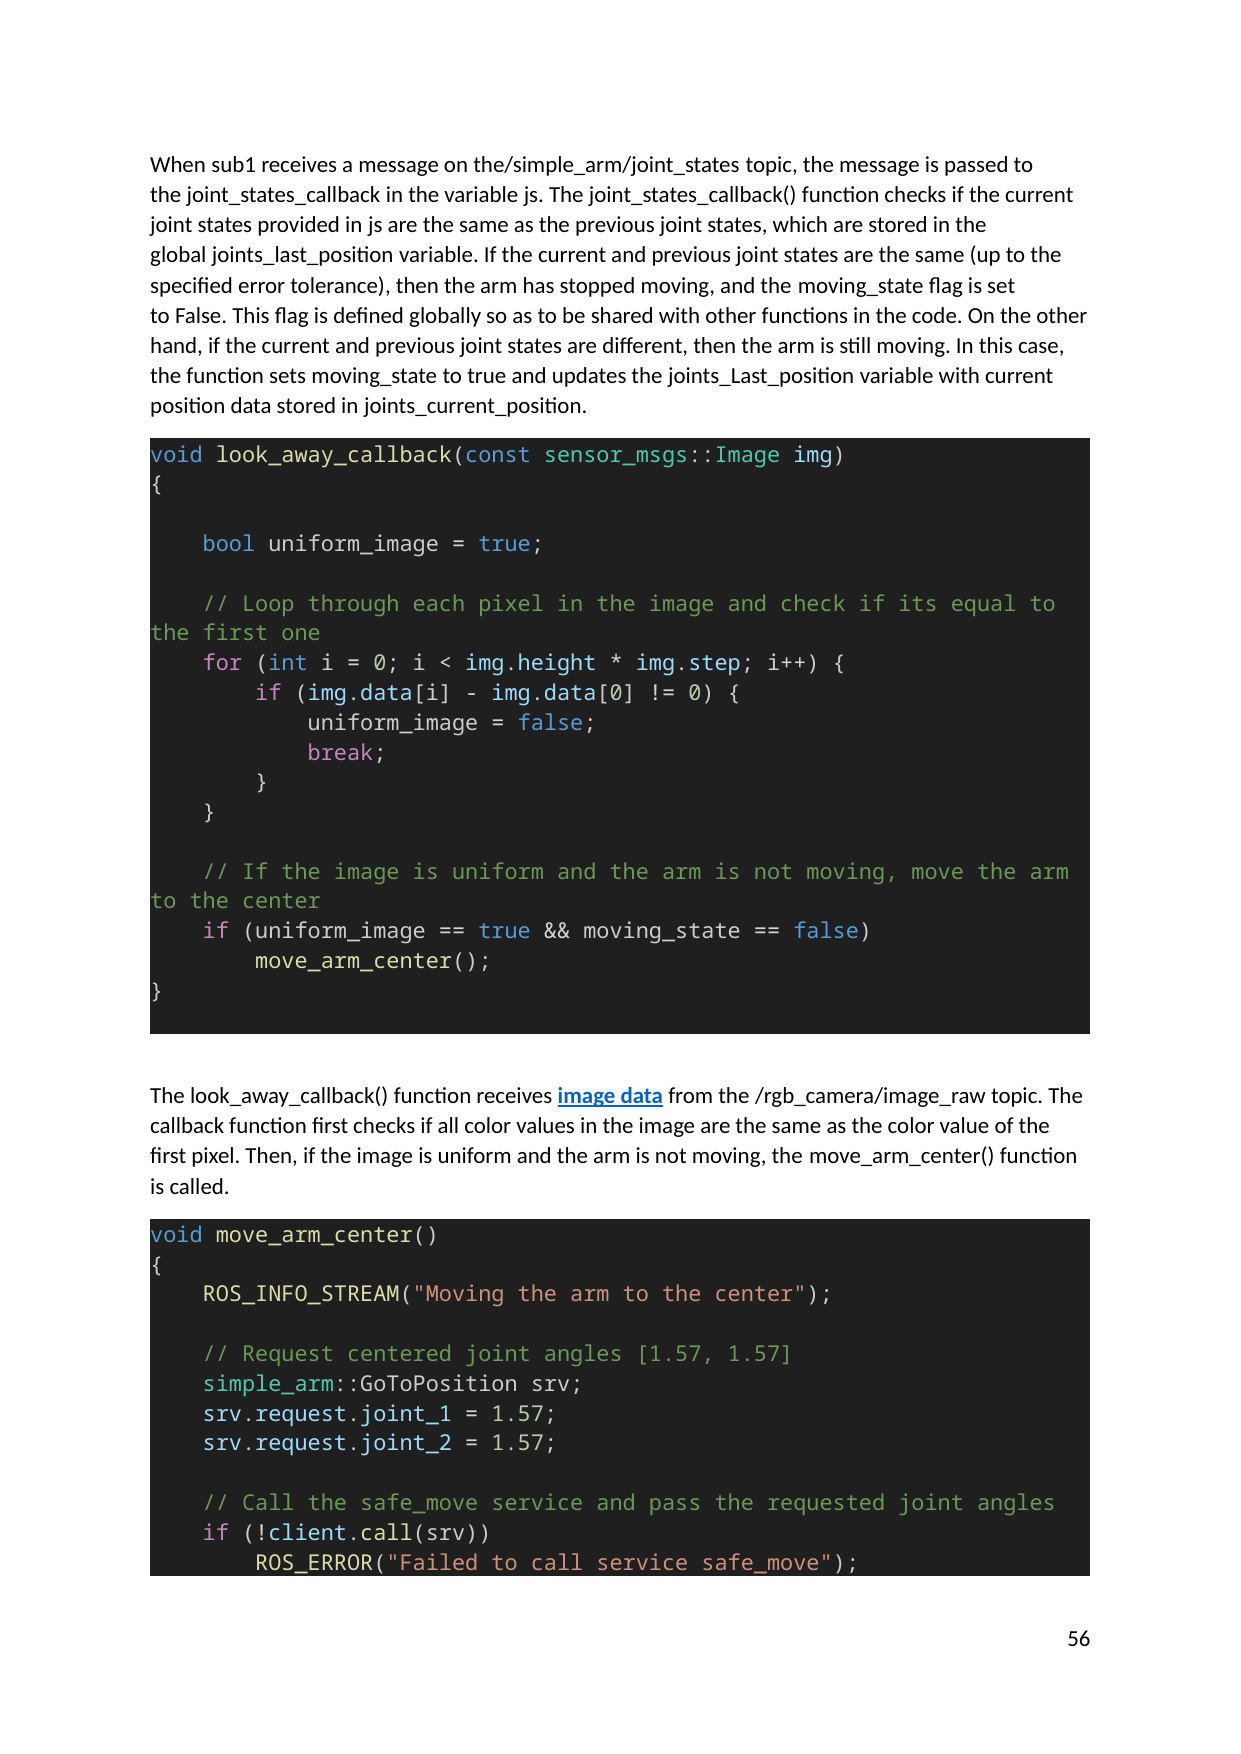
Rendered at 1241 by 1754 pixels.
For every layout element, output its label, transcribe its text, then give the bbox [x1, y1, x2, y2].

text if (img.data[i] - img.data[0] != 0) { [150, 677, 1090, 707]
text { [150, 468, 1090, 498]
text { [150, 1248, 1090, 1278]
text // Request centered joint angles [1.57, 1.57] [150, 1338, 1090, 1368]
text simple_arm::GoToPosition srv; [150, 1368, 1090, 1397]
text ROS_INFO_STREAM("Moving the arm to the center"); [150, 1278, 1090, 1308]
text // Loop through each pixel in the image and check if its equal to the first one [150, 587, 1090, 647]
text if (uniform_image == true && moving_state == false) [150, 915, 1090, 945]
text srv.request.joint_2 = 1.57; [150, 1427, 1090, 1457]
text if (!client.call(srv)) [150, 1517, 1090, 1546]
text move_arm_center(); [150, 945, 1090, 975]
text void look_away_callback(const sensor_msgs::Image img) [150, 438, 1090, 468]
text for (int i = 0; i < img.height * img.step; i++) { [150, 647, 1090, 677]
text // If the image is uniform and the arm is not moving, move the arm to the center [150, 856, 1090, 915]
text } [150, 766, 1090, 796]
text } [150, 796, 1090, 826]
text The look_away_callback() function receives image data from the /rgb_camera/image_raw topic. The callback function first checks if all color values in the image are the same as the color value of the first pixel. Then, if the image is uniform and the arm is not moving, the move_arm_center() function is called. [150, 1081, 1090, 1200]
text When sub1 receives a message on the/simple_arm/joint_states topic, the message is passed to the joint_states_callback in the variable js. The joint_states_callback() function checks if the current joint states provided in js are the same as the previous joint states, which are stored in the global joints_last_position variable. If the current and previous joint states are the same (up to the specified error tolerance), then the arm has stopped moving, and the moving_state flag is set to False. This flag is defined globally so as to be shared with other functions in the code. On the other hand, if the current and previous joint states are different, then the arm is still moving. In this case, the function sets moving_state to true and updates the joints_Last_position variable with current position data stored in joints_current_position. [150, 150, 1090, 420]
text srv.request.joint_1 = 1.57; [150, 1397, 1090, 1427]
text bool uniform_image = true; [150, 528, 1090, 558]
text ROS_ERROR("Failed to call service safe_move"); [150, 1546, 1090, 1576]
text uniform_image = false; [150, 707, 1090, 736]
text // Call the safe_move service and pass the requested joint angles [150, 1487, 1090, 1517]
text } [150, 975, 1090, 1004]
text break; [150, 736, 1090, 766]
text void move_arm_center() [150, 1219, 1090, 1248]
